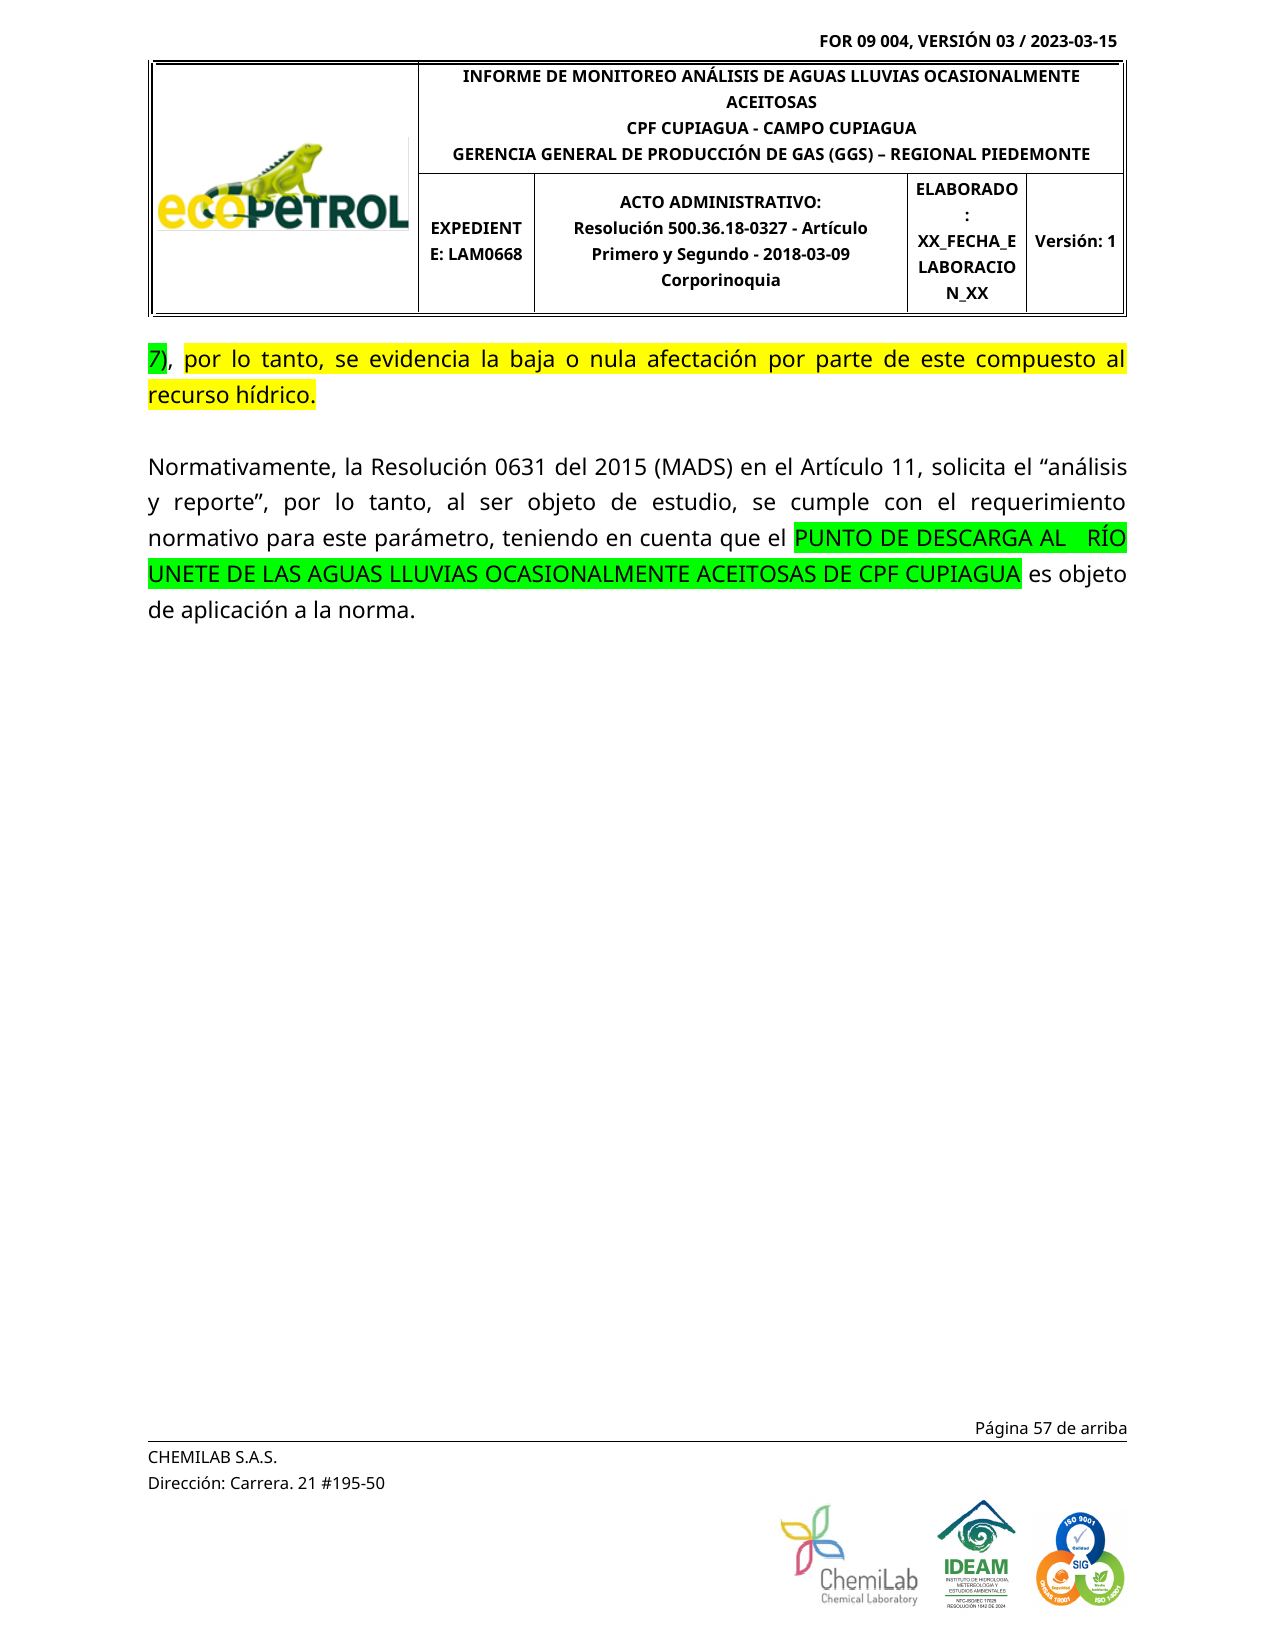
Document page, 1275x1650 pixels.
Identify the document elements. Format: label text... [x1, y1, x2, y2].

picture [775, 1497, 1024, 1620]
picture [1032, 1507, 1128, 1610]
text Normativamente, la Resolución 0631 del 2015 (MADS) en el Artículo 11, solicita el “análisis y reporte”, por lo tanto, al ser objeto de estudio, se cumple con el requerimiento normativo para este parámetro, teniendo en cuenta que el PUNTO DE DESCARGA AL RÍO UNETE DE LAS AGUAS LLUVIAS OCASIONALMENTE ACEITOSAS DE CPF CUPIAGUA es objeto de aplicación a la norma. [148, 450, 1127, 625]
picture [157, 137, 411, 233]
